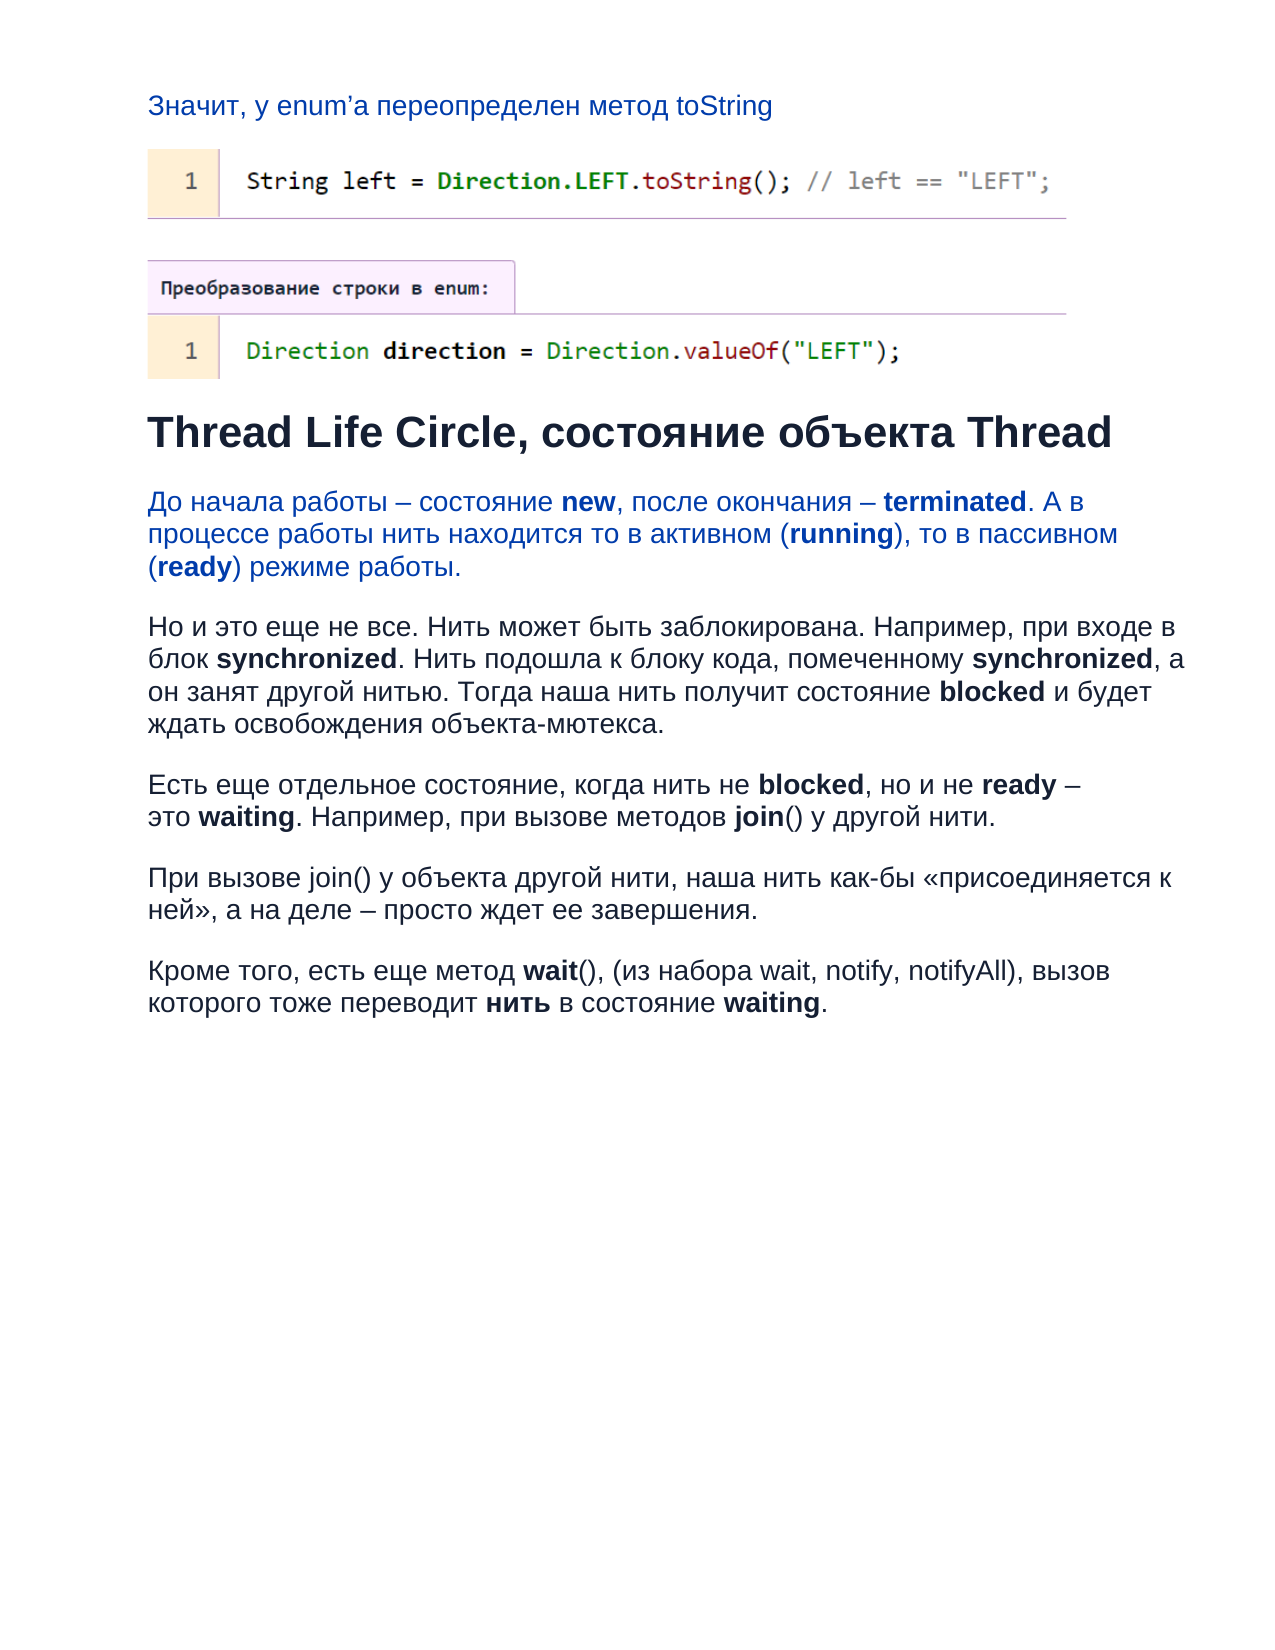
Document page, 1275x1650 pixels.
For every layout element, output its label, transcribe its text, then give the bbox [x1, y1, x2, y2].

subtitle Thread Life Circle, состояние объекта Thread [148, 406, 1186, 457]
picture [147, 149, 1067, 379]
text Есть еще отдельное состояние, когда нить не blocked, но и не ready – это waiting. Например, при вызове методов join() у другой нити. [148, 768, 1186, 833]
text Кроме того, есть еще метод wait(), (из набора wait, notify, notifyAll), вызов которого тоже переводит нить в состояние waiting. [148, 954, 1186, 1018]
text До начала работы – состояние new, после окончания – terminated. А в процессе работы нить находится то в активном (running), то в пассивном (ready) режиме работы. [148, 485, 1186, 582]
text Значит, у enum’а переопределен метод toString [148, 88, 1186, 121]
text Но и это еще не все. Нить может быть заблокирована. Например, при входе в блок synchronized. Нить подошла к блоку кода, помеченному synchronized, а он занят другой нитью. Тогда наша нить получит состояние blocked и будет ждать освобождения объекта-мютекса. [148, 610, 1186, 740]
text При вызове join() у объекта другой нити, наша нить как-бы «присоединяется к ней», а на деле – просто ждет ее завершения. [148, 861, 1186, 926]
